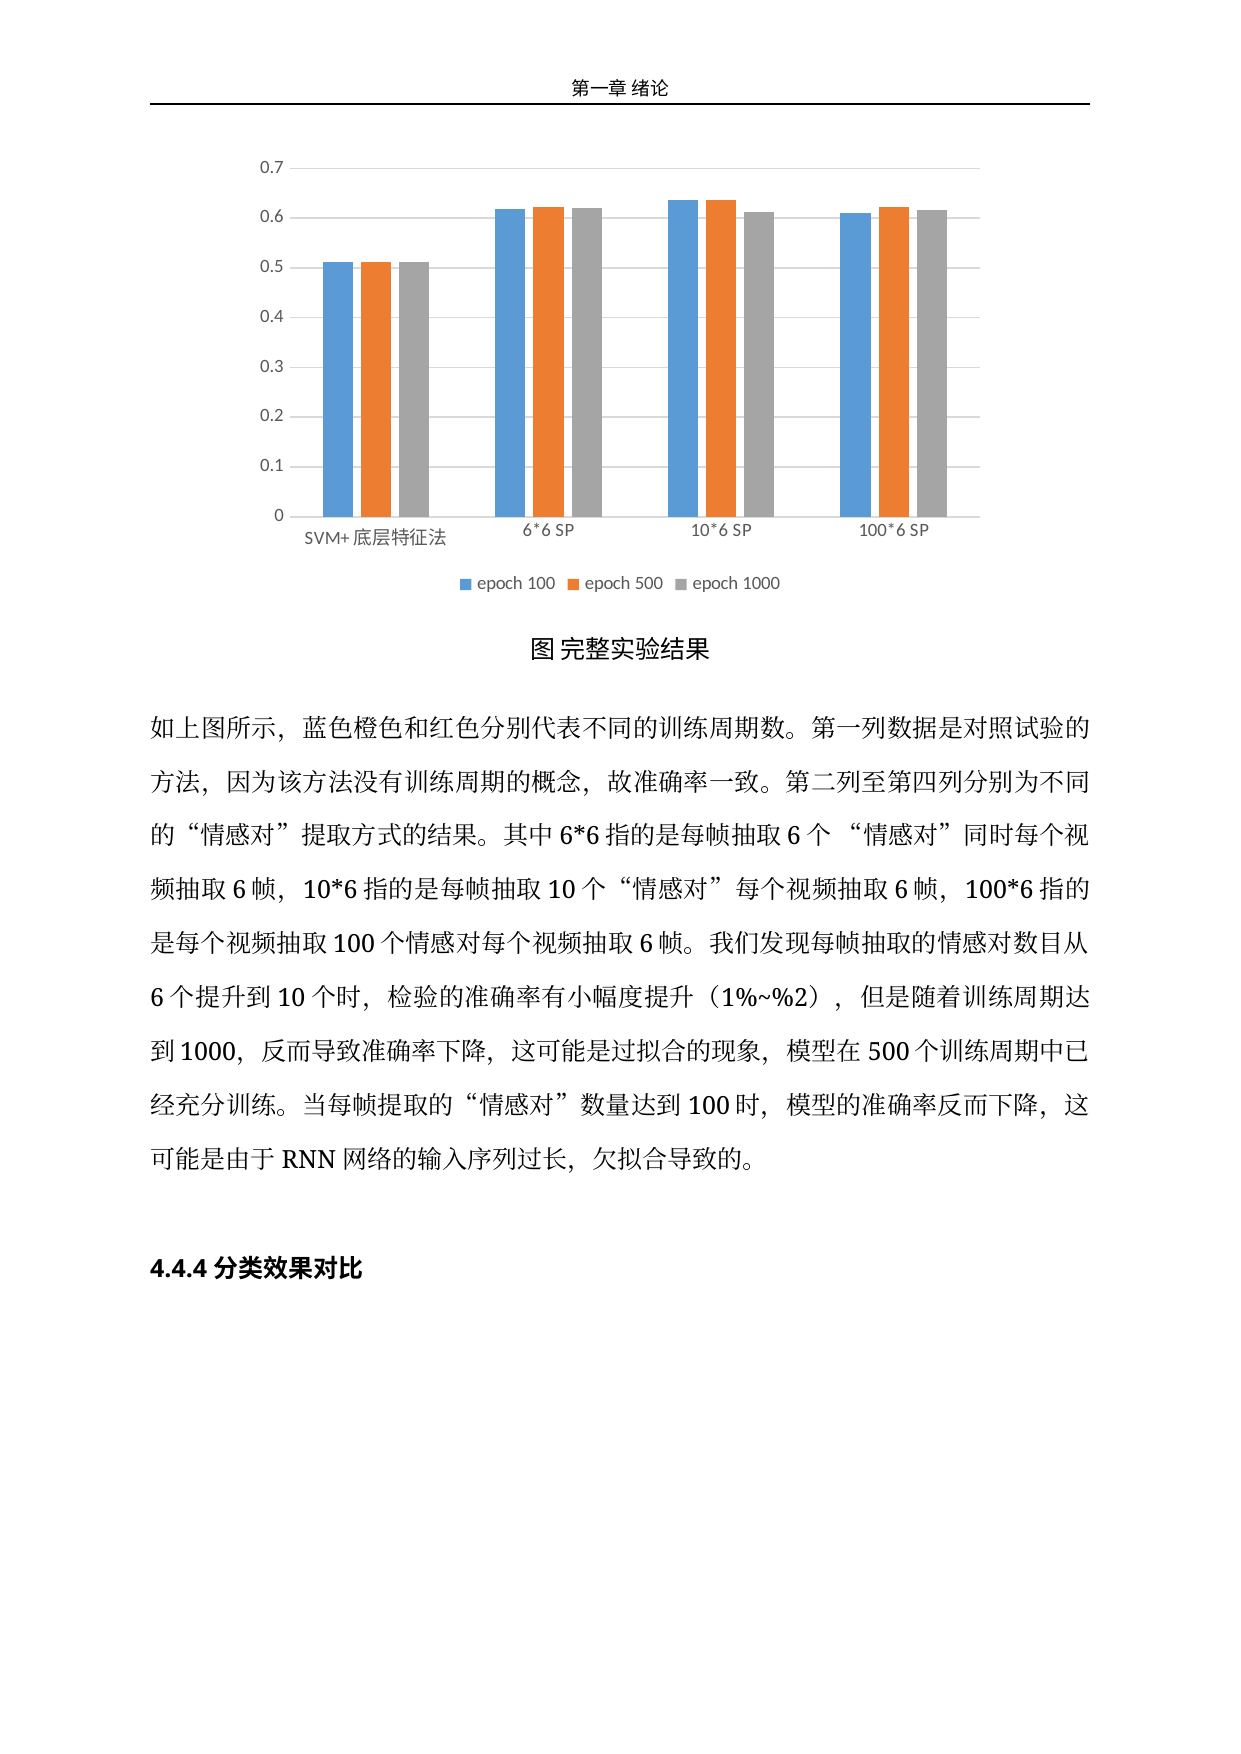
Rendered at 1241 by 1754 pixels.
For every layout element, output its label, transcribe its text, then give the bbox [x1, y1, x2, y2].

text 4.4.4 分类效果对比 [150, 1249, 1090, 1285]
text 如上图所示，蓝色橙色和红色分别代表不同的训练周期数。第一列数据是对照试验的方法，因为该方法没有训练周期的概念，故准确率一致。第二列至第四列分别为不同的“情感对”提取方式的结果。其中6*6指的是每帧抽取6个 “情感对”同时每个视频抽取6帧，10*6指的是每帧抽取10个“情感对”每个视频抽取6帧，100*6指的是每个视频抽取100个情感对每个视频抽取6帧。我们发现每帧抽取的情感对数目从6个提升到10个时，检验的准确率有小幅度提升（1%~%2），但是随着训练周期达到1000，反而导致准确率下降，这可能是过拟合的现象，模型在500个训练周期中已经充分训练。当每帧提取的“情感对”数量达到100时，模型的准确率反而下降，这可能是由于 RNN 网络的输入序列过长，欠拟合导致的。 [150, 708, 1090, 1176]
text 图 完整实验结果 [150, 630, 1090, 666]
